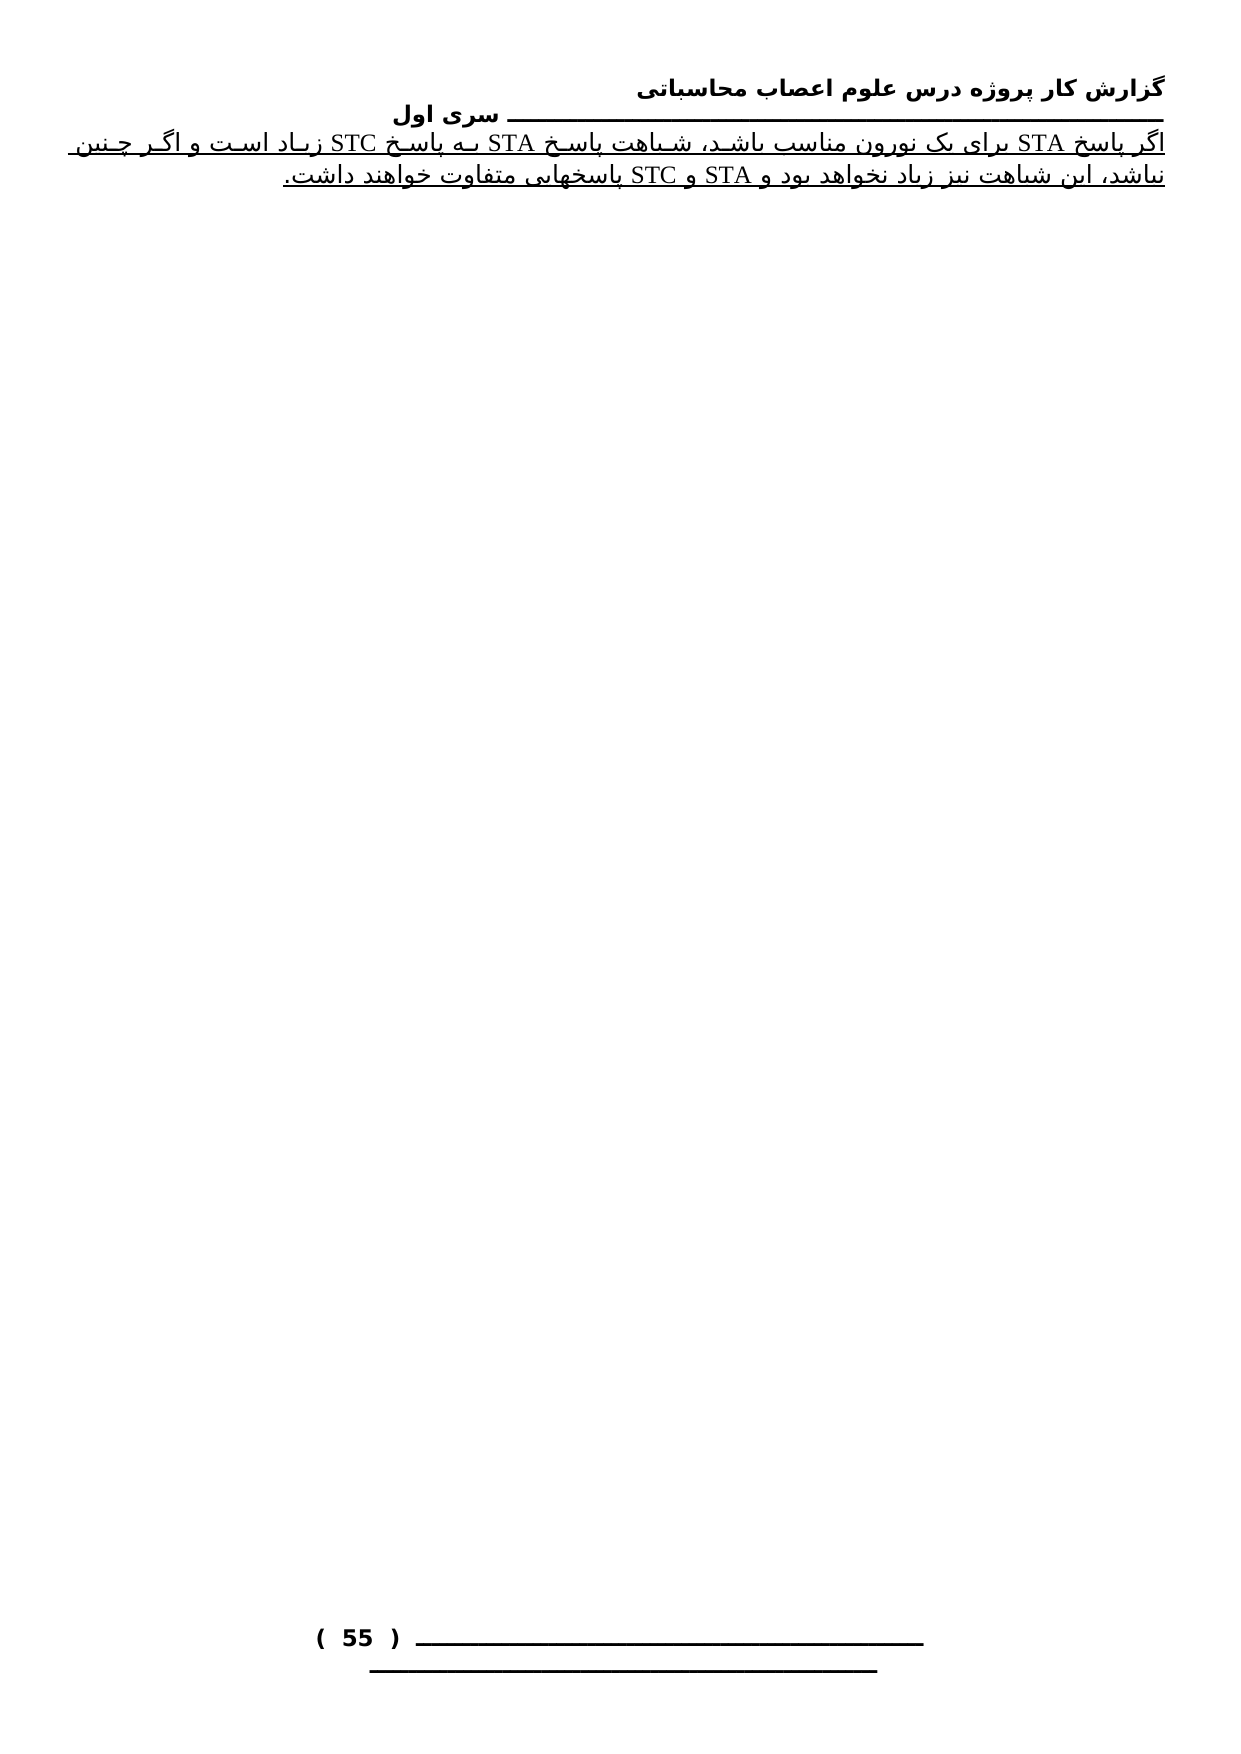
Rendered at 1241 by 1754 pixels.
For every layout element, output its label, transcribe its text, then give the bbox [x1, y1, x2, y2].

text اگر پاسخ STA برای یک نورون مناسب باشد، شباهت پاسخ STA به پاسخ STC زیاد است و اگر چنین نباشد، این شباهت نیز زیاد نخواهد بود و STA و STC پاسخ‎هایی متفاوت خواهند داشت. [75, 128, 1165, 153]
text اگر پاسخ STA برای یک نورون مناسب باشد، شباهت پاسخ STA به پاسخ STC زیاد است و اگر چنین نباشد، این شباهت نیز زیاد نخواهد بود و STA و STC پاسخ‎هایی متفاوت خواهند داشت. [75, 155, 1165, 189]
